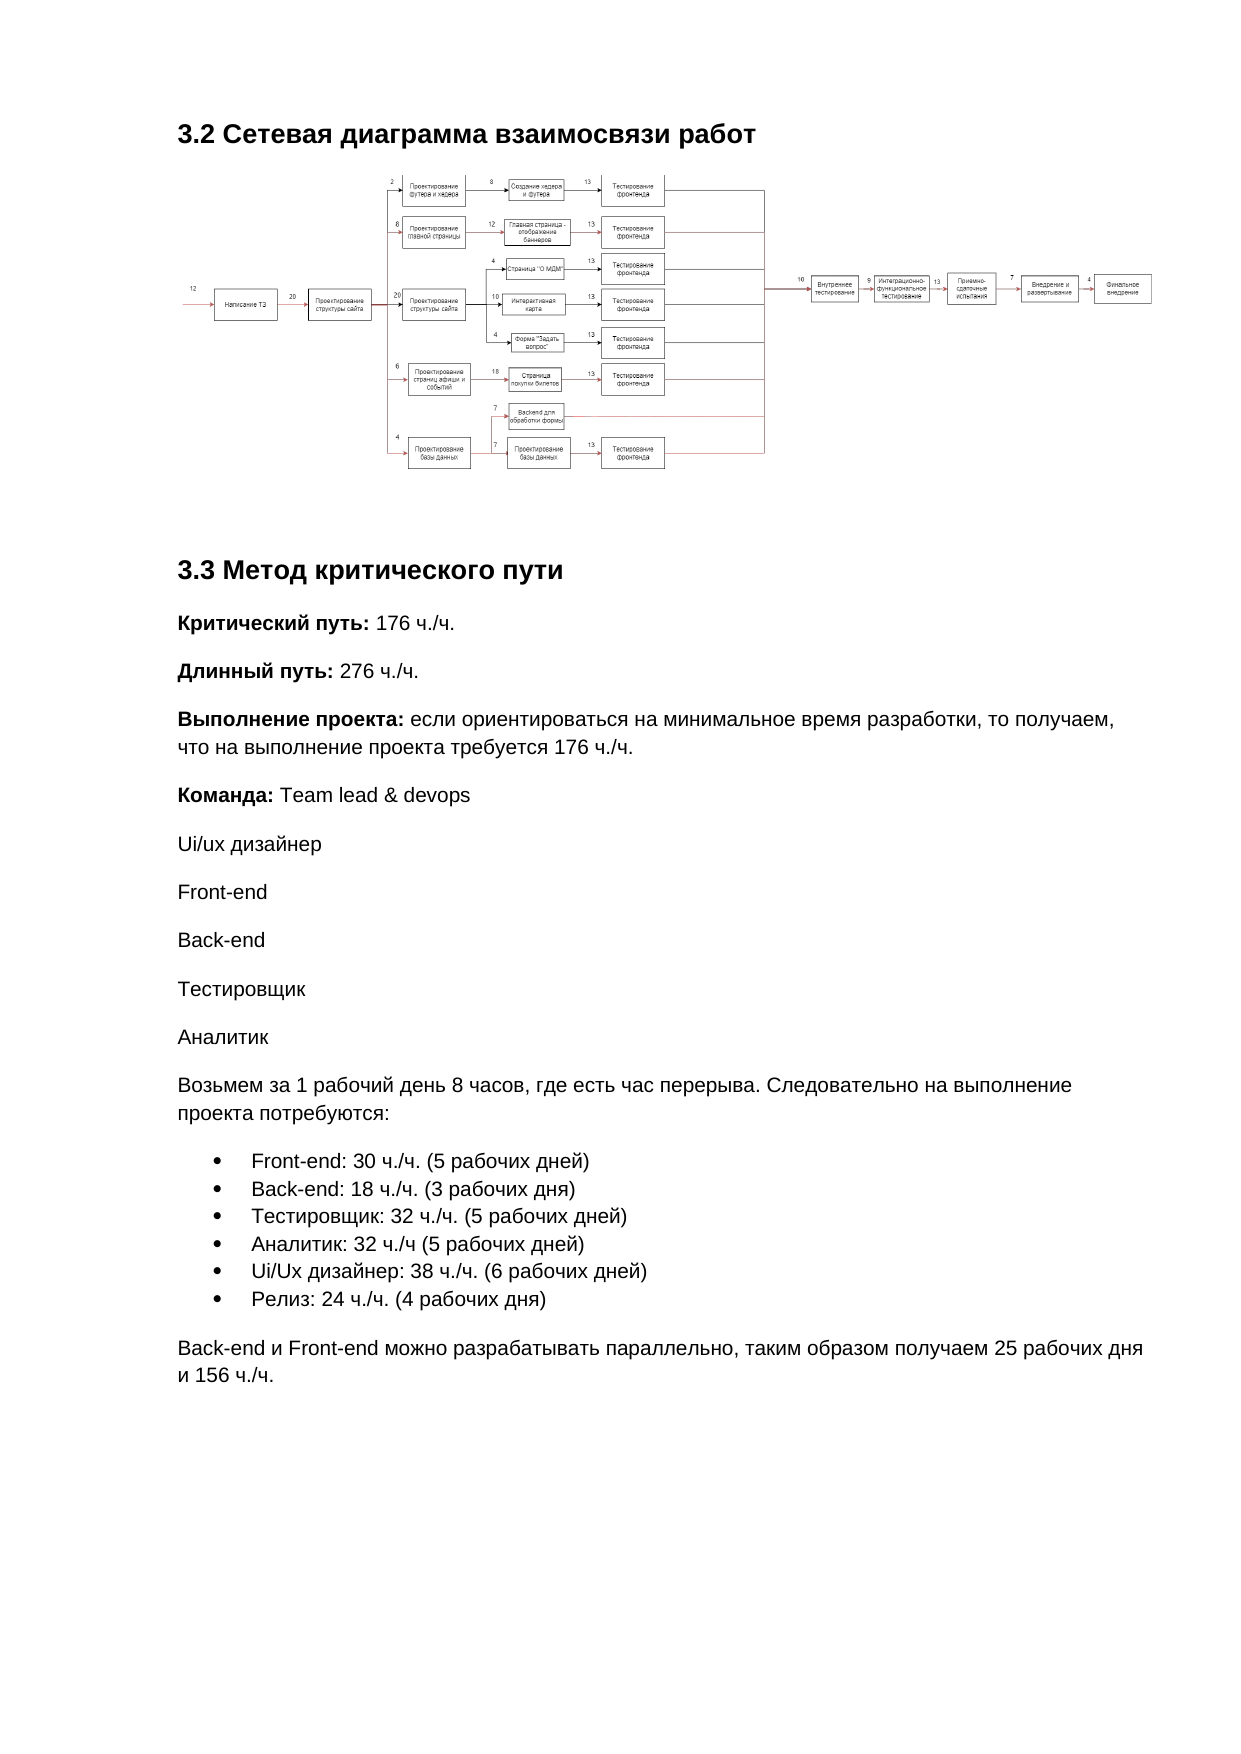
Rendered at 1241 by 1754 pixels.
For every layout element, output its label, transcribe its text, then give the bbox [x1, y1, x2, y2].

list Аналитик: 32 ч./ч (5 рабочих дней) [213, 1232, 1152, 1256]
text Длинный путь: 276 ч./ч. [177, 659, 1152, 683]
text Back-end [177, 928, 1152, 952]
text Аналитик [177, 1025, 1152, 1049]
text Выполнение проекта: если ориентироваться на минимальное время разработки, то получаем, что на выполнение проекта требуется 176 ч./ч. [177, 707, 1152, 759]
text Ui/ux дизайнер [177, 831, 1152, 855]
text Front-end [177, 880, 1152, 904]
text Команда: Team lead & devops [177, 783, 1152, 807]
text Back-end и Front-end можно разрабатывать параллельно, таким образом получаем 25 рабочих дня и 156 ч./ч. [177, 1335, 1152, 1387]
text Тестировщик [177, 976, 1152, 1000]
list Front-end: 30 ч./ч. (5 рабочих дней) [213, 1149, 1152, 1173]
subtitle 3.2 Сетевая диаграмма взаимосвязи работ [177, 118, 1152, 149]
list Back-end: 18 ч./ч. (3 рабочих дня) [213, 1177, 1152, 1201]
list Тестировщик: 32 ч./ч. (5 рабочих дней) [213, 1204, 1152, 1228]
text Возьмем за 1 рабочий день 8 часов, где есть час перерыва. Следовательно на выполнение проекта потребуются: [177, 1073, 1152, 1124]
subtitle 3.3 Метод критического пути [177, 554, 1152, 585]
text Критический путь: 176 ч./ч. [177, 611, 1152, 634]
list Релиз: 24 ч./ч. (4 рабочих дня) [213, 1287, 1152, 1311]
list Ui/Ux дизайнер: 38 ч./ч. (6 рабочих дней) [213, 1259, 1152, 1283]
picture [177, 175, 1152, 469]
